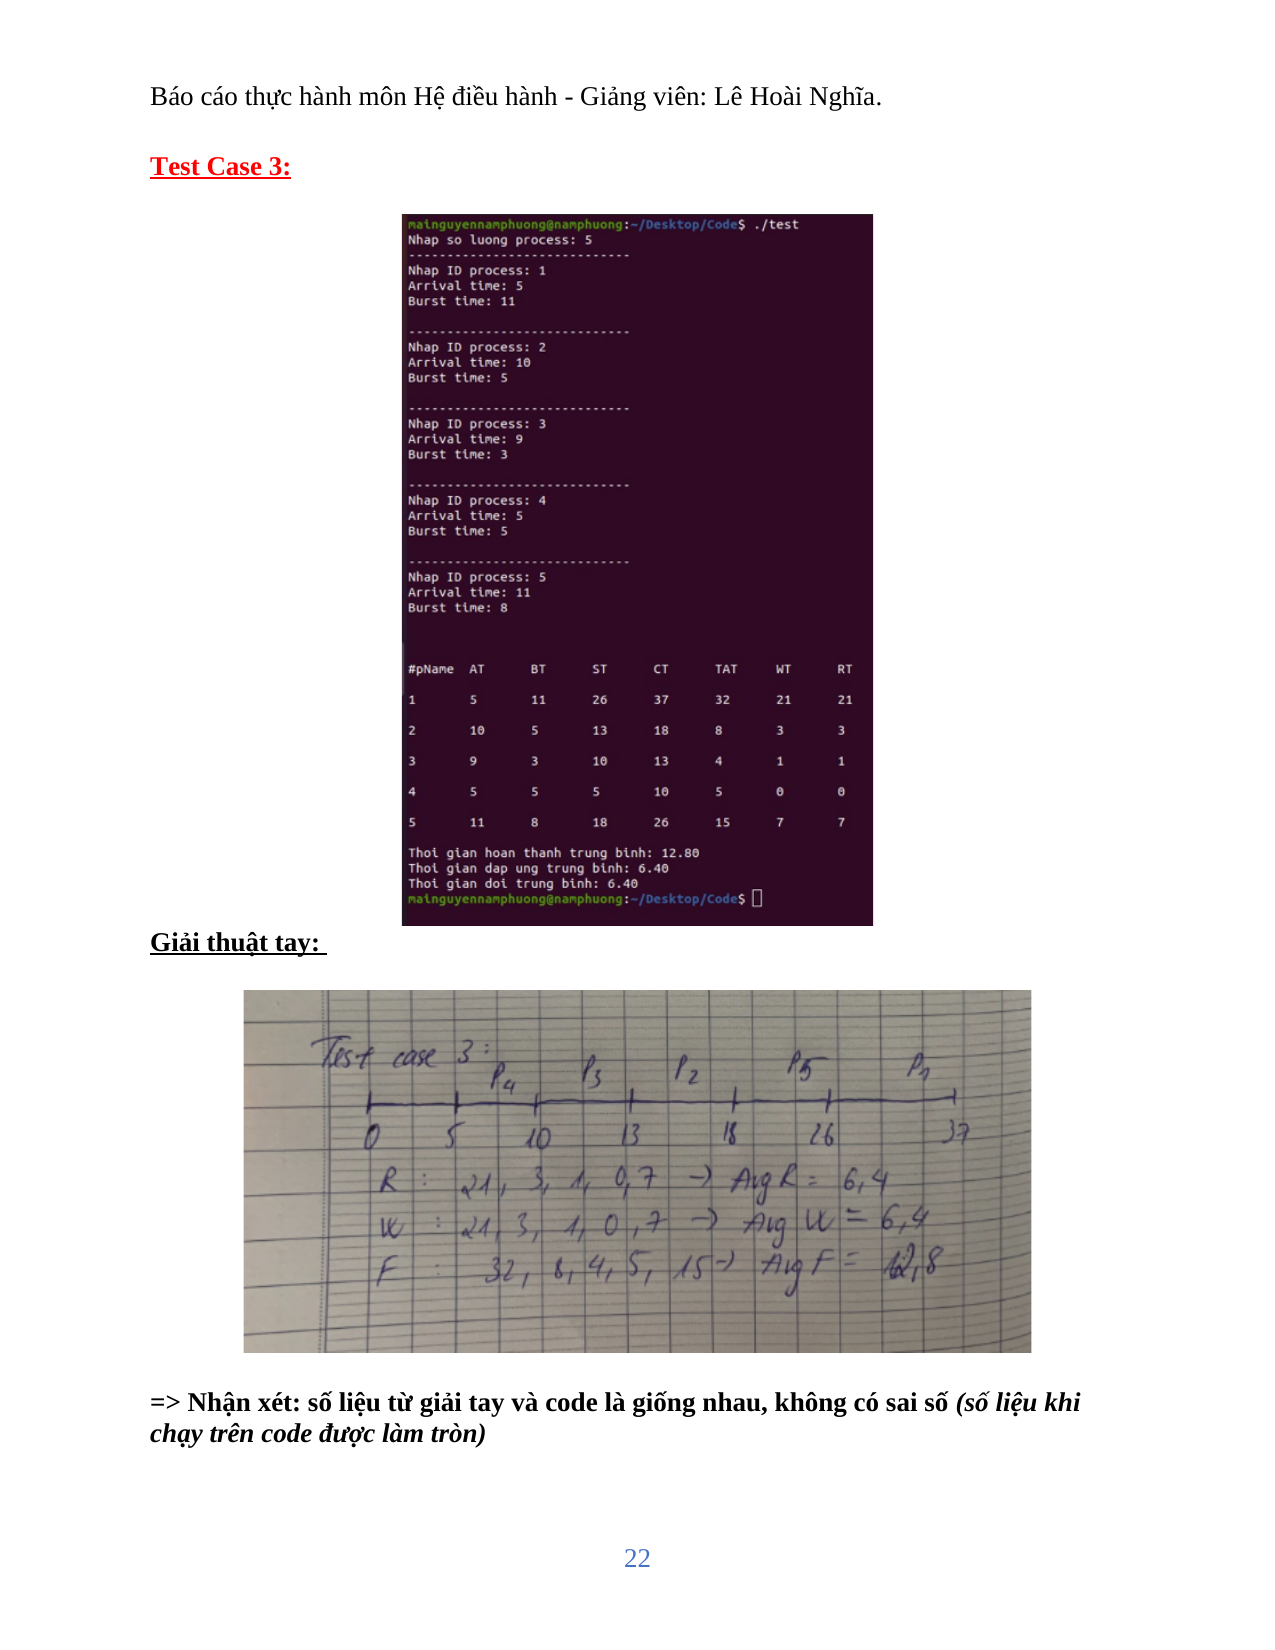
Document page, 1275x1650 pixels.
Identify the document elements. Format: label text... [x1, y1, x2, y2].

text Giải thuật tay: [150, 926, 1125, 957]
picture [243, 990, 1032, 1353]
text => Nhận xét: số liệu từ giải tay và code là giống nhau, không có sai số (số liệu khi chạy trên code được làm tròn) [150, 1386, 1125, 1448]
text Test Case 3: [150, 150, 1125, 181]
picture [401, 214, 874, 926]
